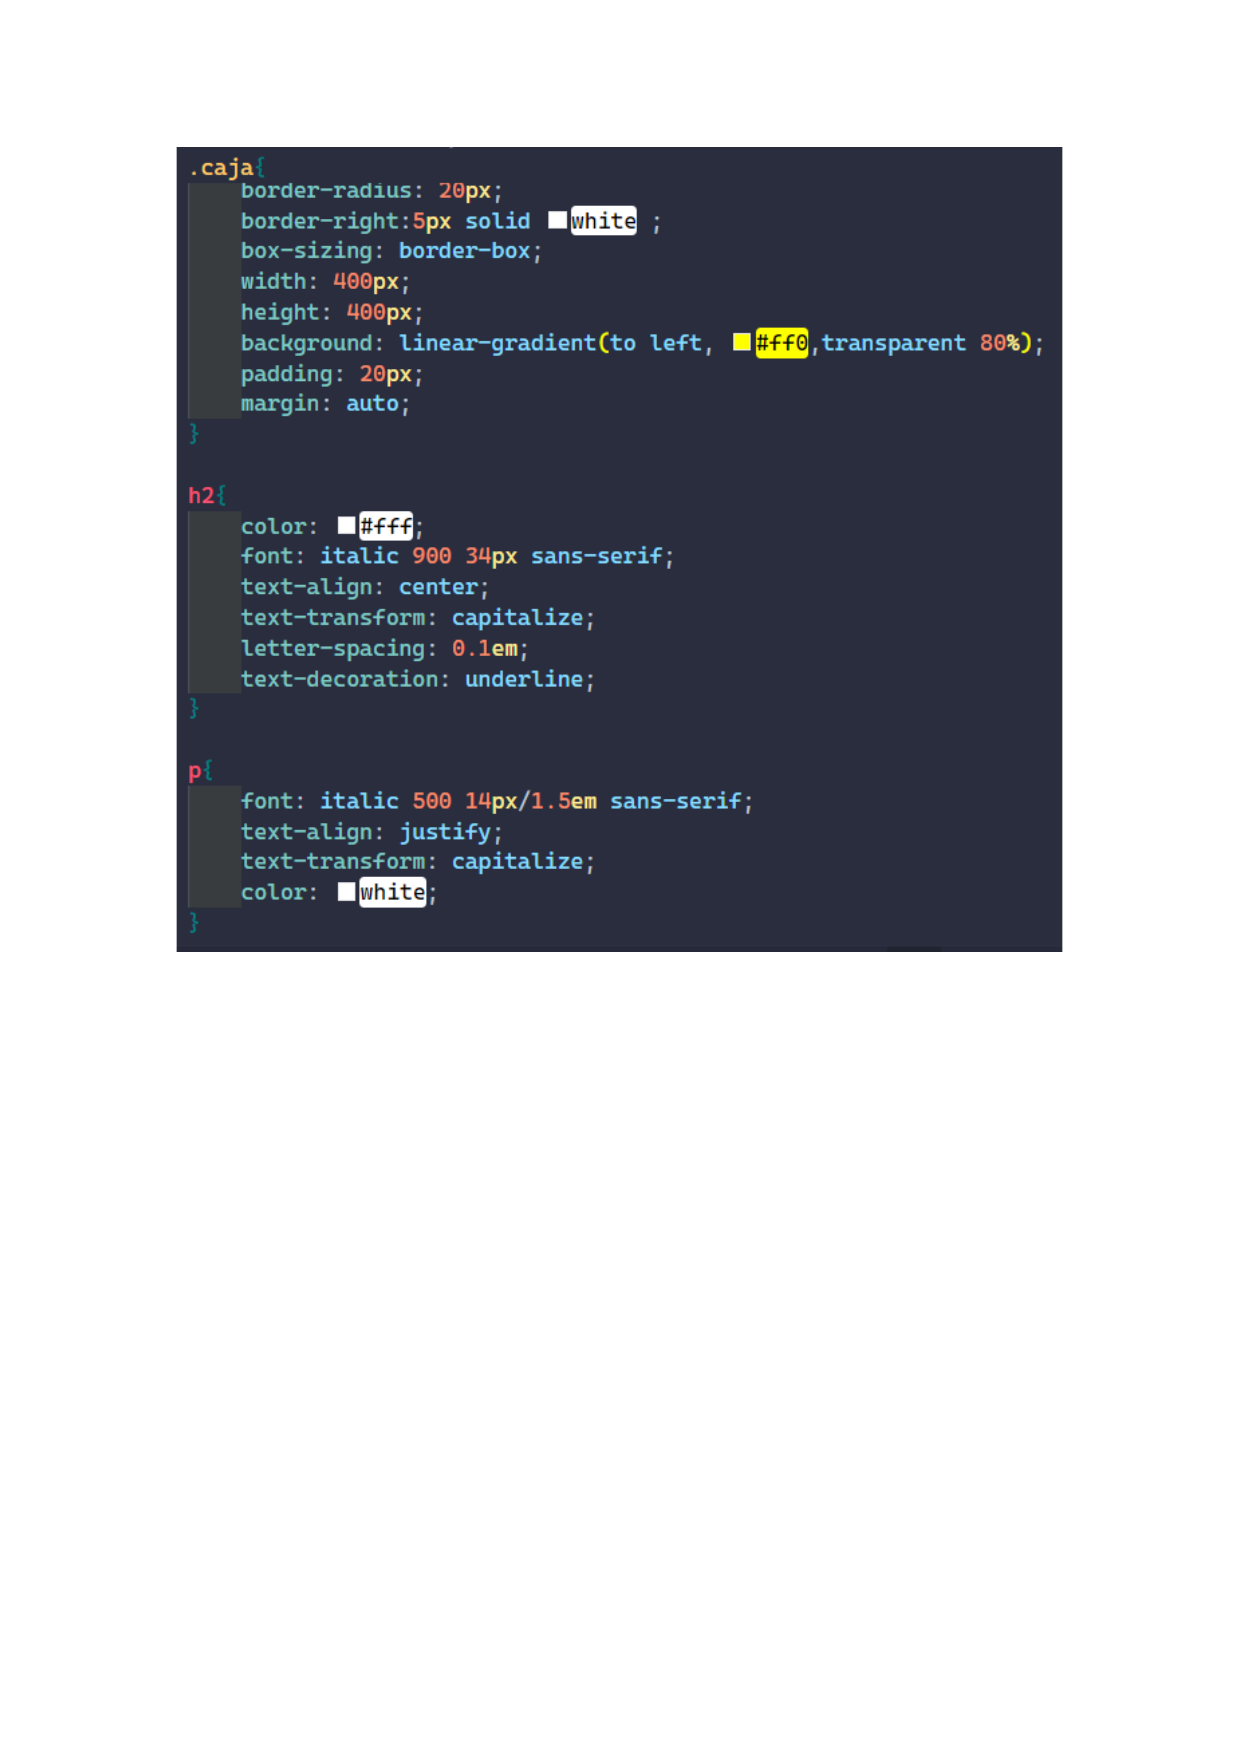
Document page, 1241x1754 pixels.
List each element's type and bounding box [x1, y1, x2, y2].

picture [176, 147, 1063, 952]
